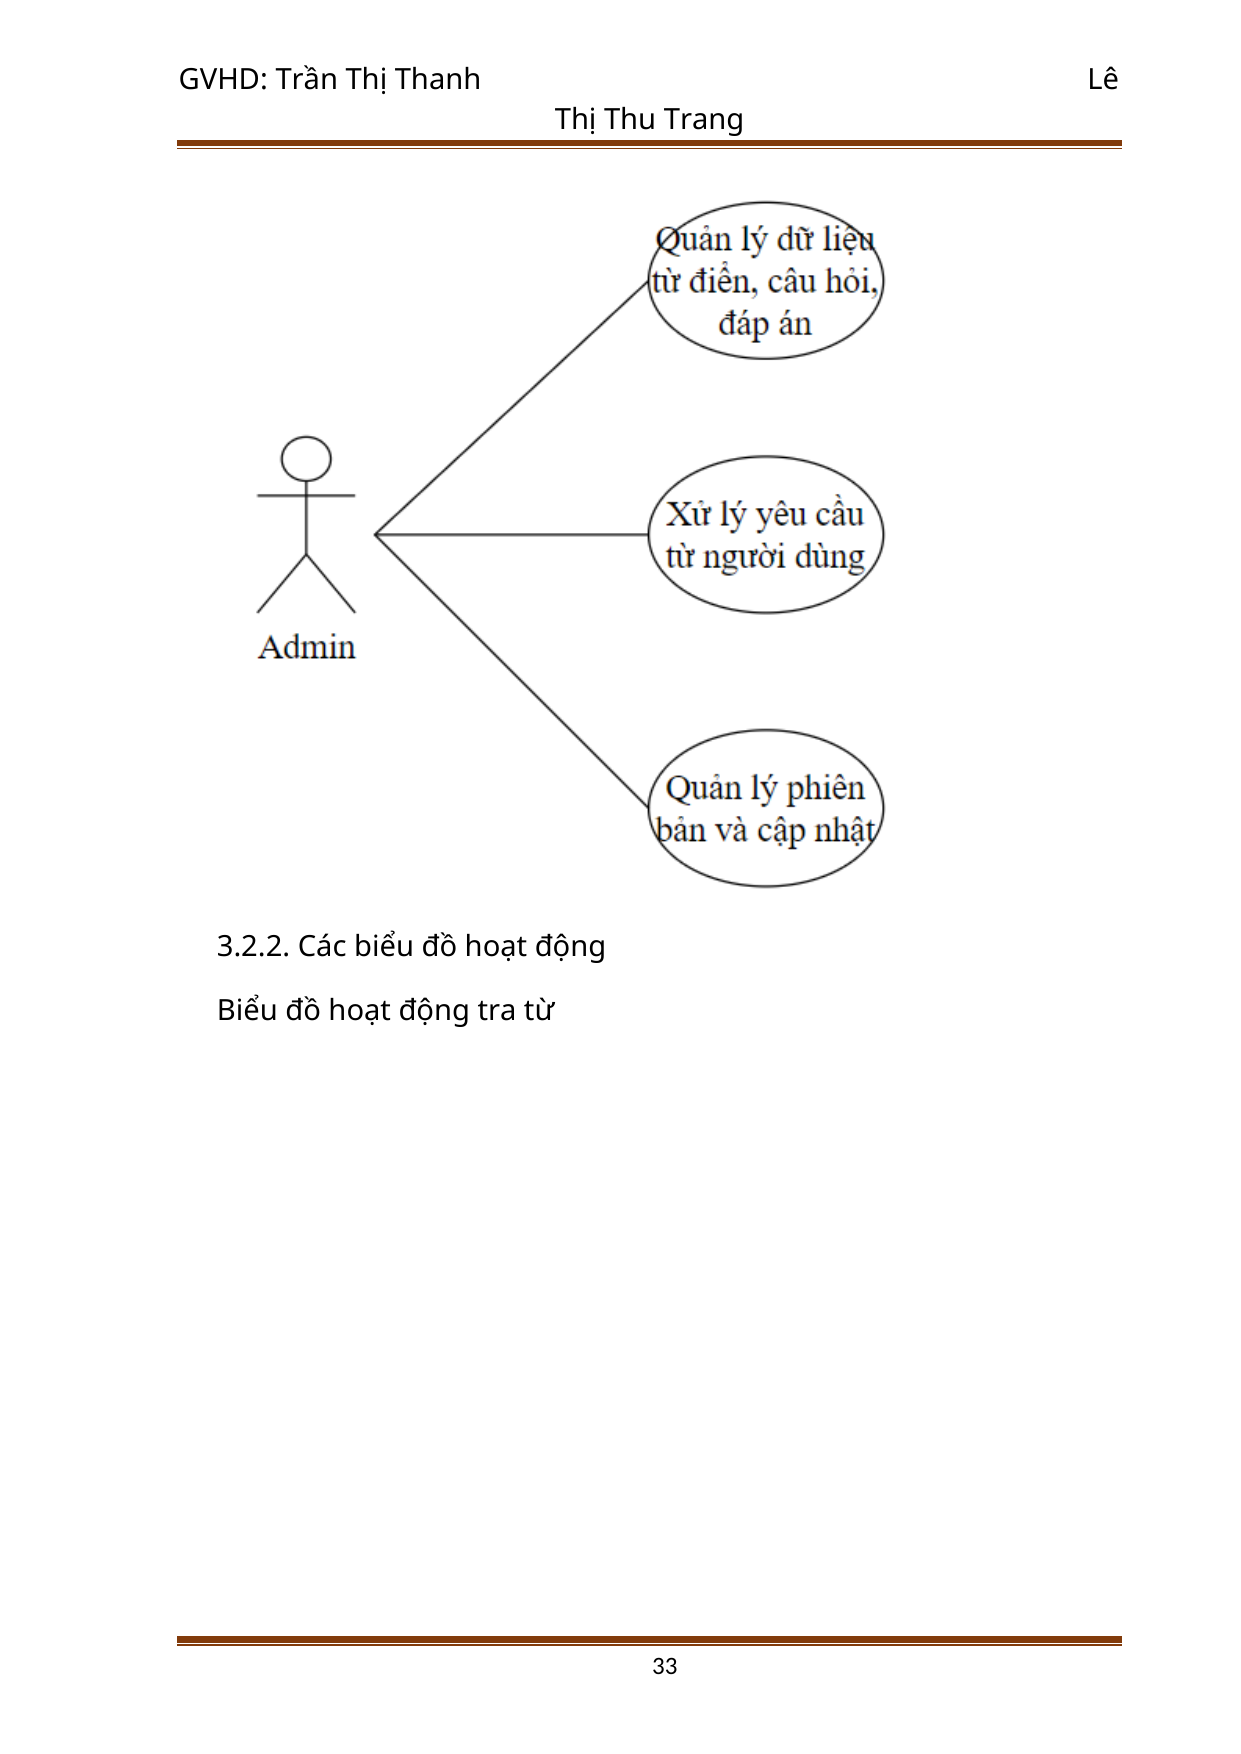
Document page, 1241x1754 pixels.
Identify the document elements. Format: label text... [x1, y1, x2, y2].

picture [216, 149, 925, 901]
subtitle 3.2.2. Các biểu đồ hoạt động [177, 925, 1122, 965]
text Biểu đồ hoạt động tra từ [177, 989, 1122, 1029]
